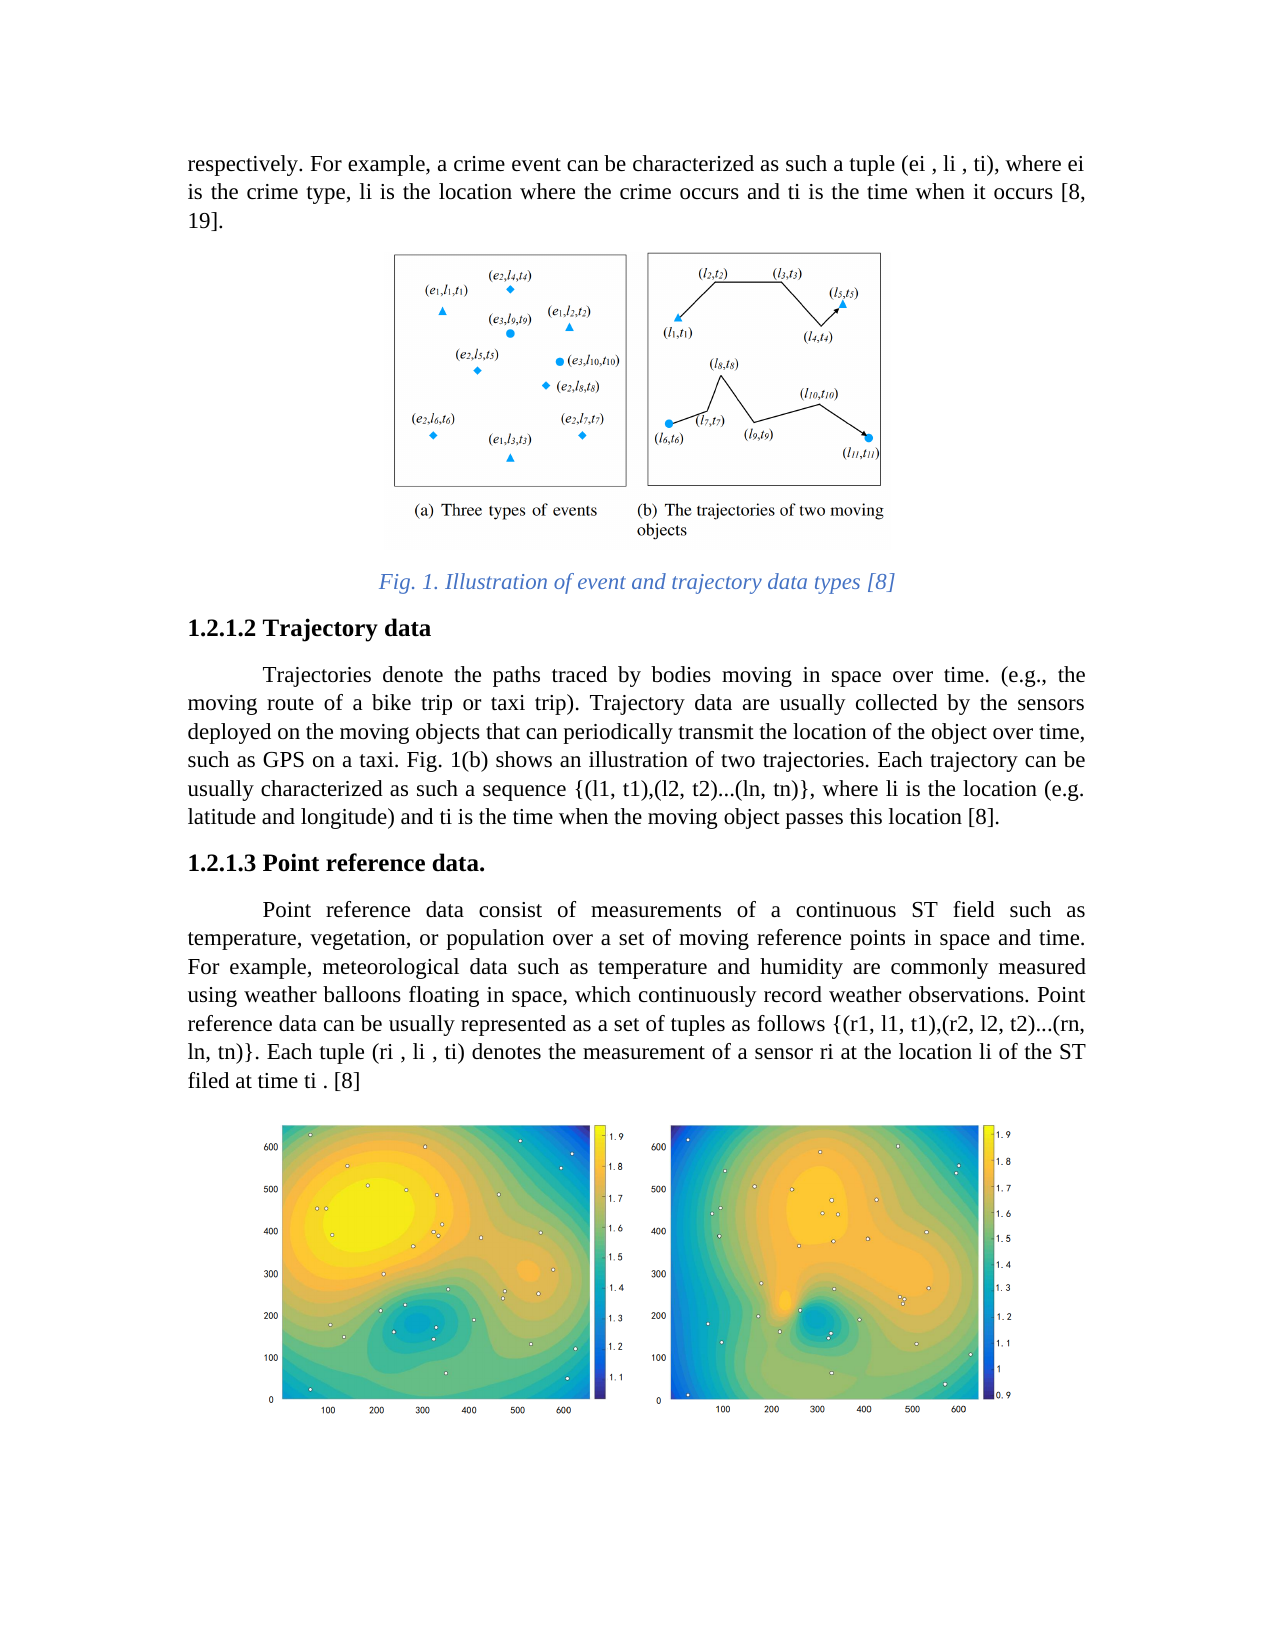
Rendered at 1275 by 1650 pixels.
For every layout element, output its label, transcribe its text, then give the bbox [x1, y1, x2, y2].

text 1.2.1.3 Point reference data. [187, 848, 1087, 877]
text Trajectories denote the paths traced by bodies moving in space over time. (e.g., the moving route of a bike trip or taxi trip). Trajectory data are usually collected by the sensors deployed on the moving objects that can periodically transmit the location of the object over time, such as GPS on a taxi. Fig. 1(b) shows an illustration of two trajectories. Each trajectory can be usually characterized as such a sequence {(l1, t1),(l2, t2)...(ln, tn)}, where li is the location (e.g. latitude and longitude) and ti is the time when the moving object passes this location [8]. [187, 661, 1087, 829]
picture [384, 252, 891, 550]
picture [250, 1111, 1025, 1425]
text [187, 150, 1087, 233]
text 1.2.1.2 Trajectory data [187, 613, 1087, 642]
text Point reference data consist of measurements of a continuous ST field such as temperature, vegetation, or population over a set of moving reference points in space and time. For example, meteorological data such as temperature and humidity are commonly measured using weather balloons floating in space, which continuously record weather observations. Point reference data can be usually represented as a set of tuples as follows {(r1, l1, t1),(r2, l2, t2)...(rn, ln, tn)}. Each tuple (ri , li , ti) denotes the measurement of a sensor ri at the location li of the ST filed at time ti . [8] [187, 896, 1087, 1093]
text Fig. 1. Illustration of event and trajectory data types [8] [187, 568, 1087, 594]
